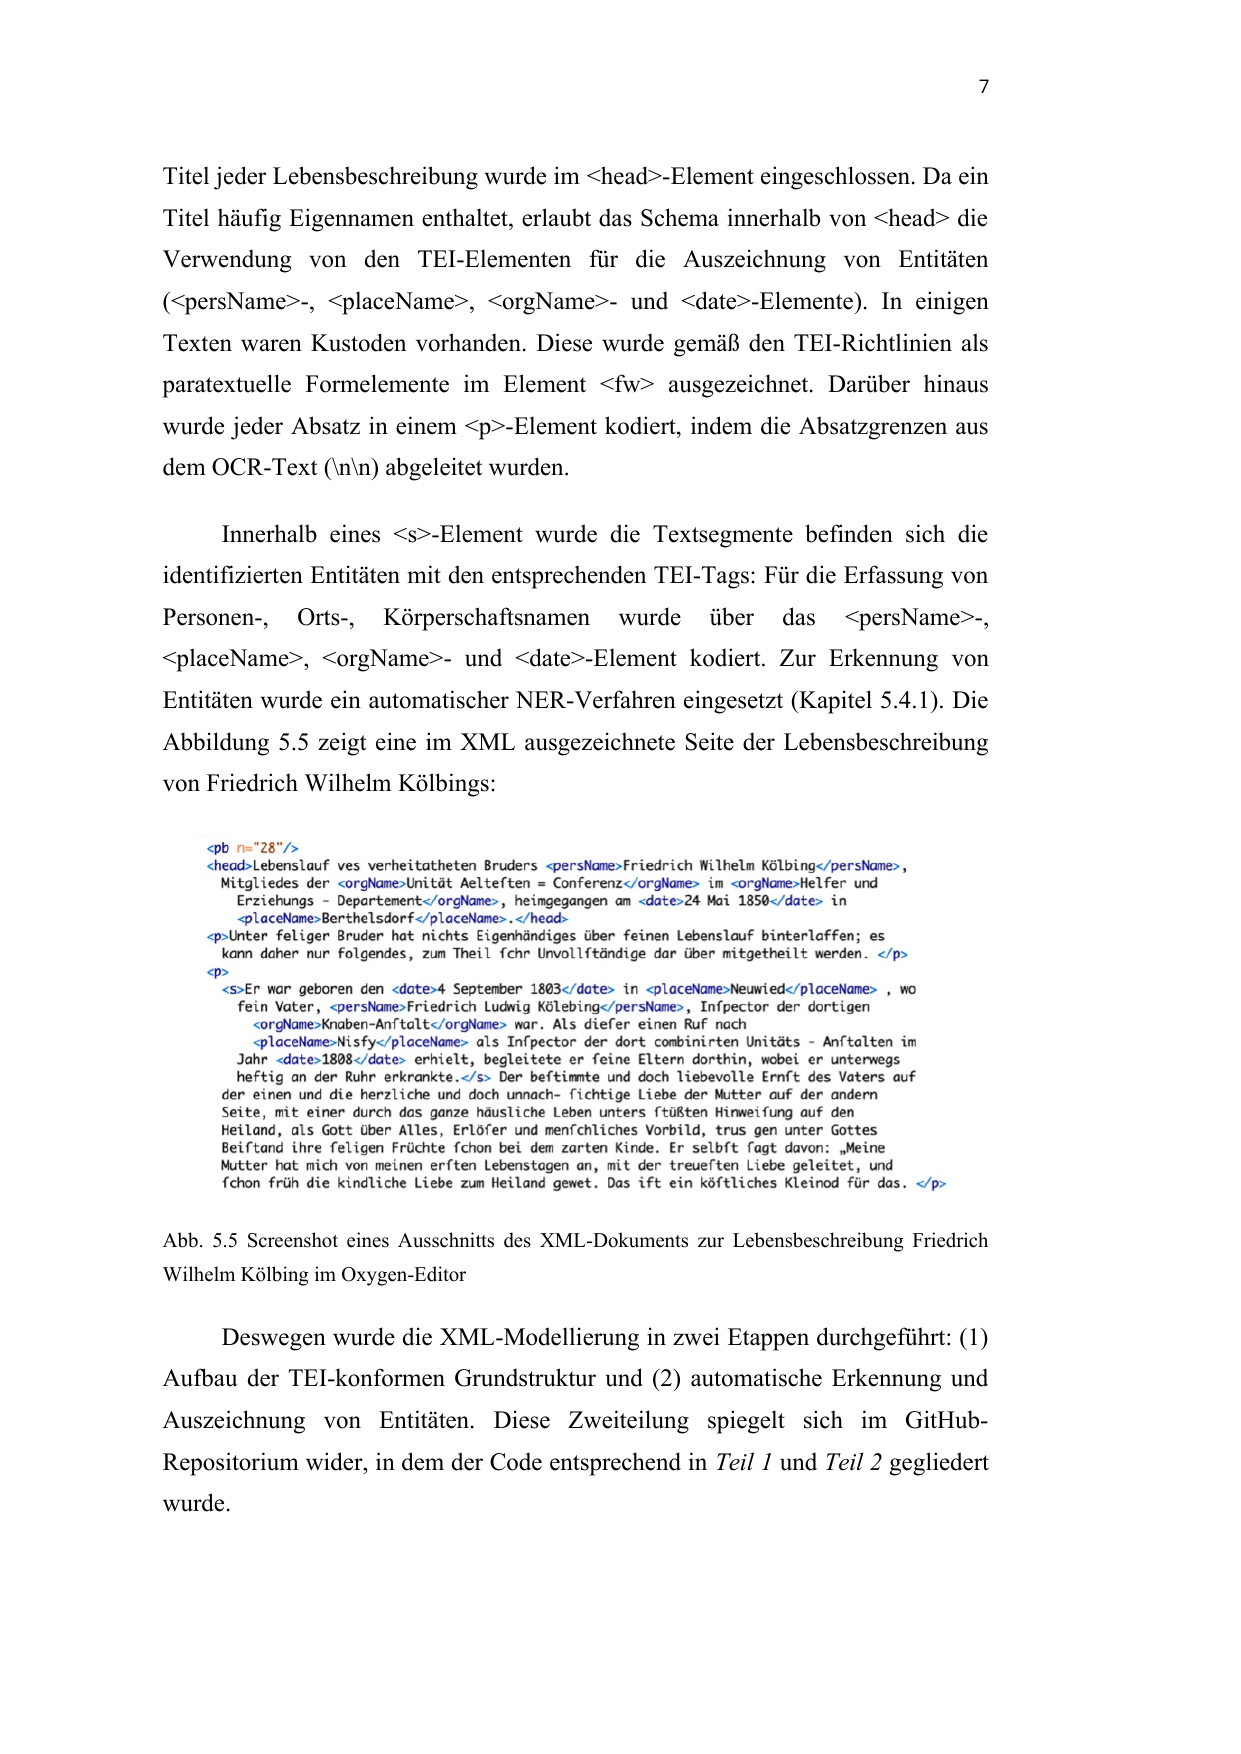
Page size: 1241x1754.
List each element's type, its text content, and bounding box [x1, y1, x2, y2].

text Deswegen wurde die XML-Modellierung in zwei Etappen durchgeführt: (1) Aufbau der TEI-konformen Grundstruktur und (2) automatische Erkennung und Auszeichnung von Entitäten. Diese Zweiteilung spiegelt sich im GitHub-Repositorium wider, in dem der Code entsprechend in Teil 1 und Teil 2 gegliedert wurde. [162, 1323, 989, 1517]
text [162, 162, 989, 481]
text Abb. 5.5 Screenshot eines Ausschnitts des XML-Dokuments zur Lebensbeschreibung Friedrich Wilhelm Kölbing im Oxygen-Editor [162, 1228, 989, 1286]
text Innerhalb eines <s>-Element wurde die Textsegmente befinden sich die identifizierten Entitäten mit den entsprechenden TEI-Tags: Für die Erfassung von Personen-, Orts-, Körperschaftsnamen wurde über das <persName>-, <placeName>, <orgName>- und <date>-Element kodiert. Zur Erkennung von Entitäten wurde ein automatischer NER-Verfahren eingesetzt (Kapitel 5.4.1). Die Abbildung 5.5 zeigt eine im XML ausgezeichnete Seite der Lebensbeschreibung von Friedrich Wilhelm Kölbings: [162, 520, 989, 797]
picture [162, 835, 990, 1192]
